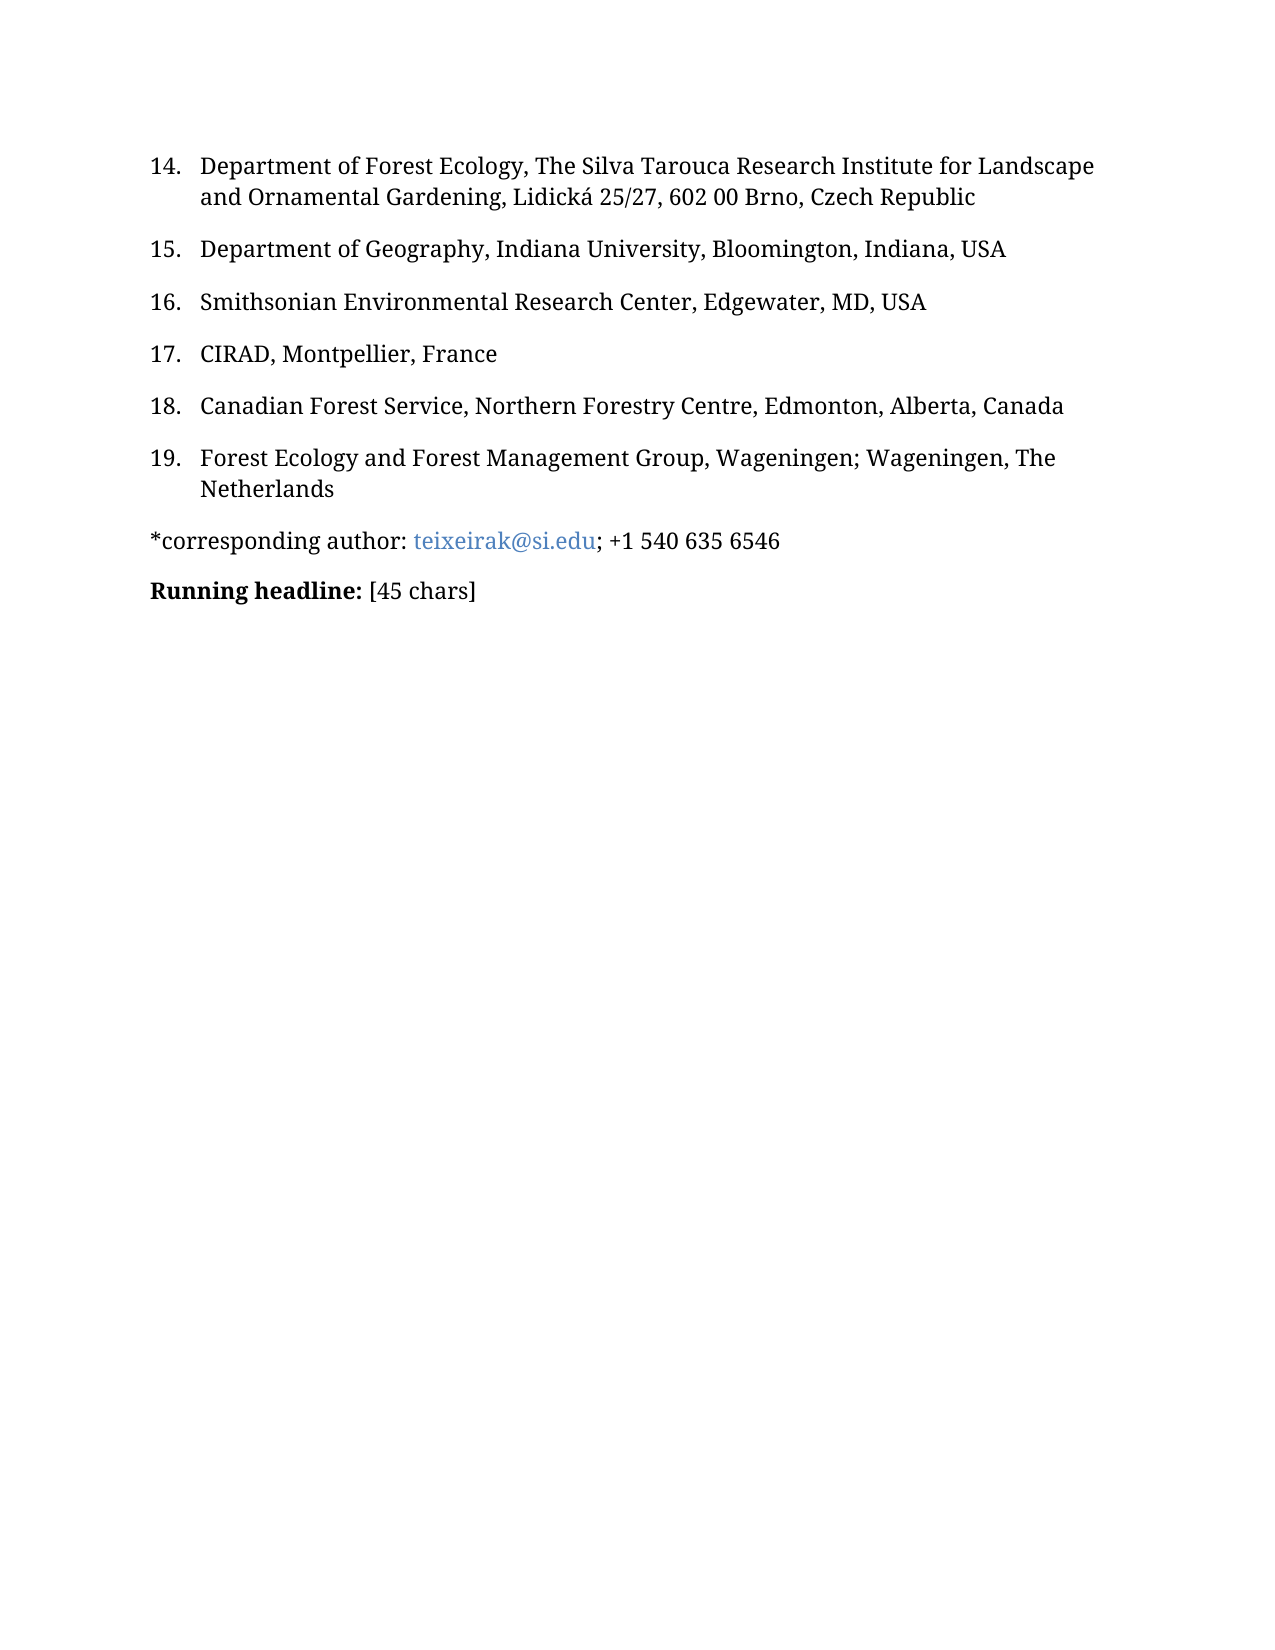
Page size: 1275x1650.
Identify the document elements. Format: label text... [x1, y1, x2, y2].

text *corresponding author: teixeirak@si.edu; +1 540 635 6546 [150, 525, 1125, 556]
list CIRAD, Montpellier, France [150, 337, 1125, 369]
list Forest Ecology and Forest Management Group, Wageningen; Wageningen, The Netherlands [150, 442, 1125, 504]
list Smithsonian Environmental Research Center, Edgewater, MD, USA [150, 285, 1125, 317]
text Running headline: [45 chars] [150, 575, 1125, 606]
list Canadian Forest Service, Northern Forestry Centre, Edmonton, Alberta, Canada [150, 389, 1125, 421]
list Department of Geography, Indiana University, Bloomington, Indiana, USA [150, 233, 1125, 264]
list Department of Forest Ecology, The Silva Tarouca Research Institute for Landscape and Ornamental Gardening, Lidická 25/27, 602 00 Brno, Czech Republic [150, 150, 1125, 212]
